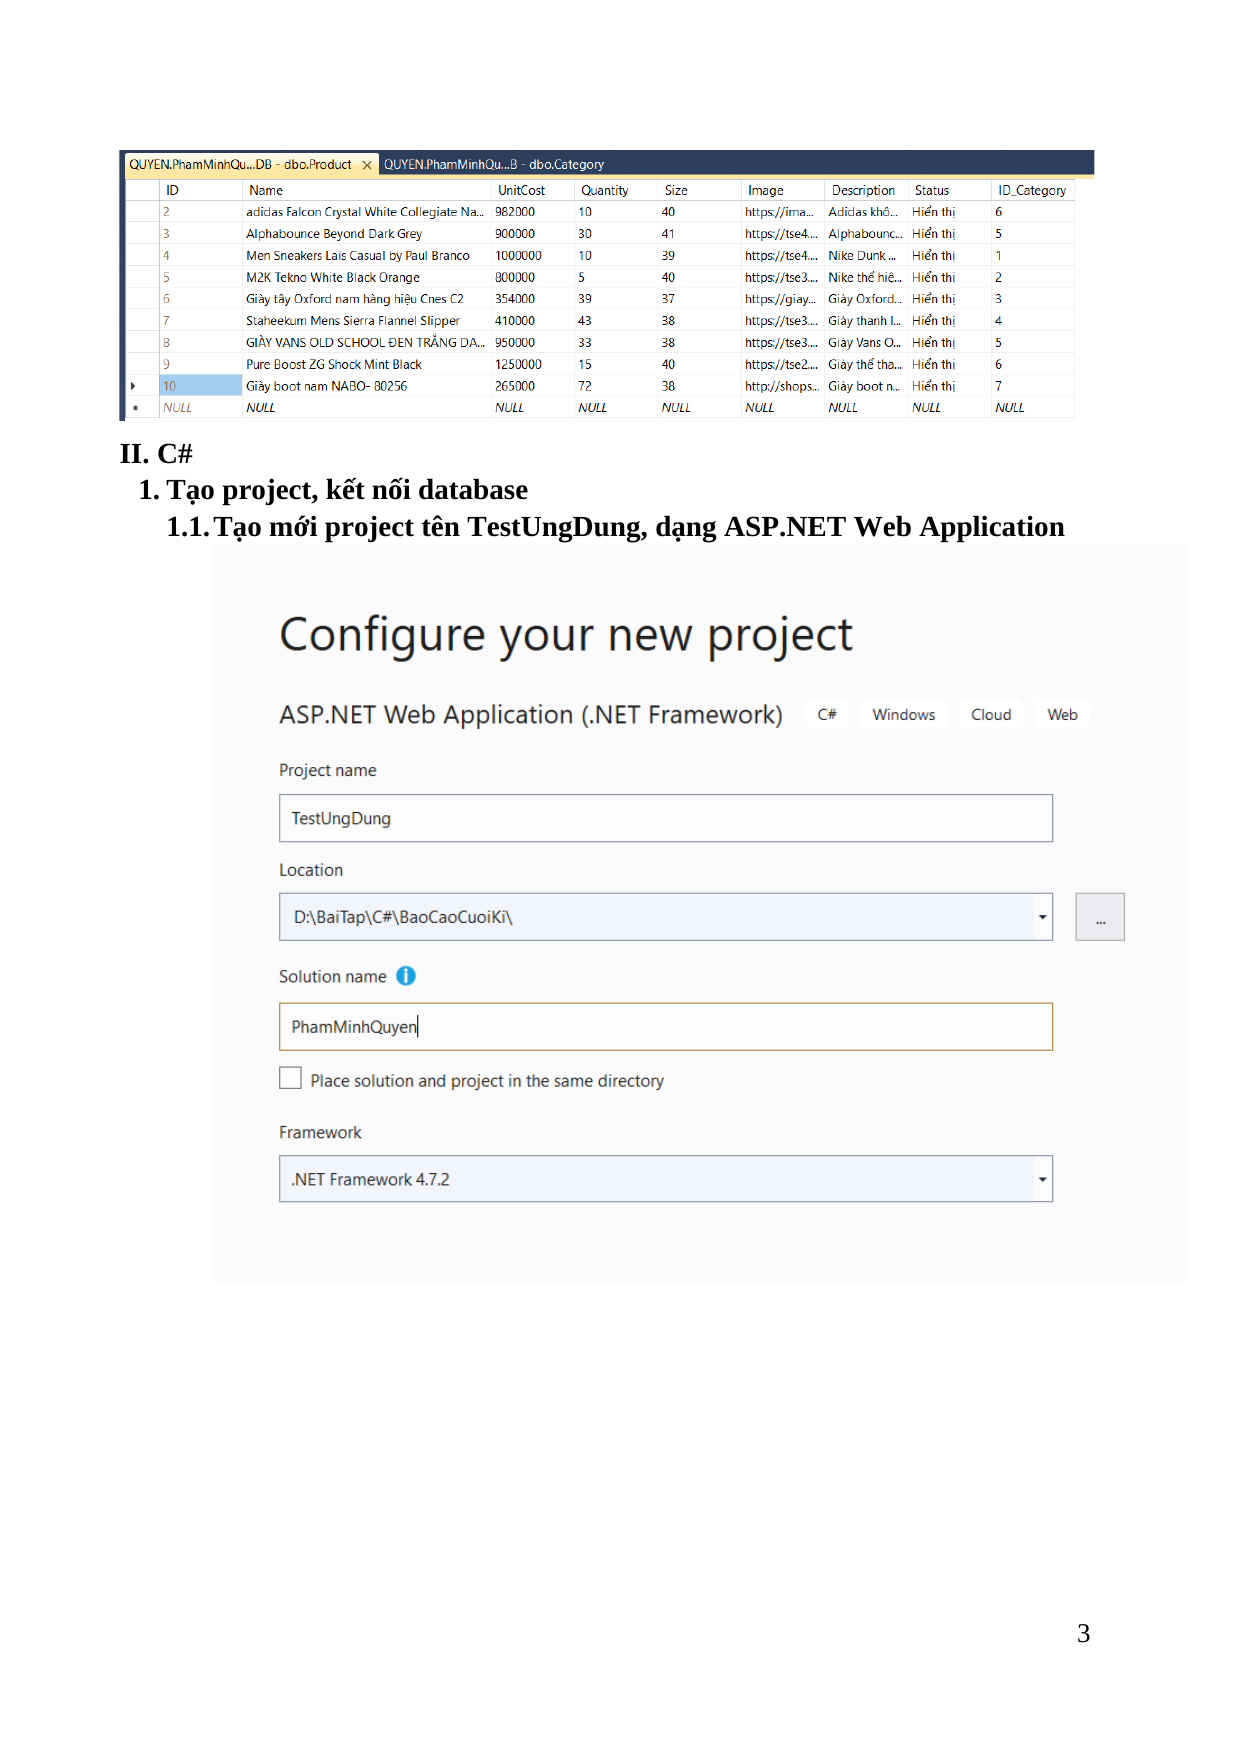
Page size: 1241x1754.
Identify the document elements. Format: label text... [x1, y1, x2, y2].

picture [119, 150, 1095, 421]
picture [213, 544, 1189, 1283]
list C# [119, 436, 1090, 470]
list Tạo project, kết nối database [138, 472, 1090, 506]
